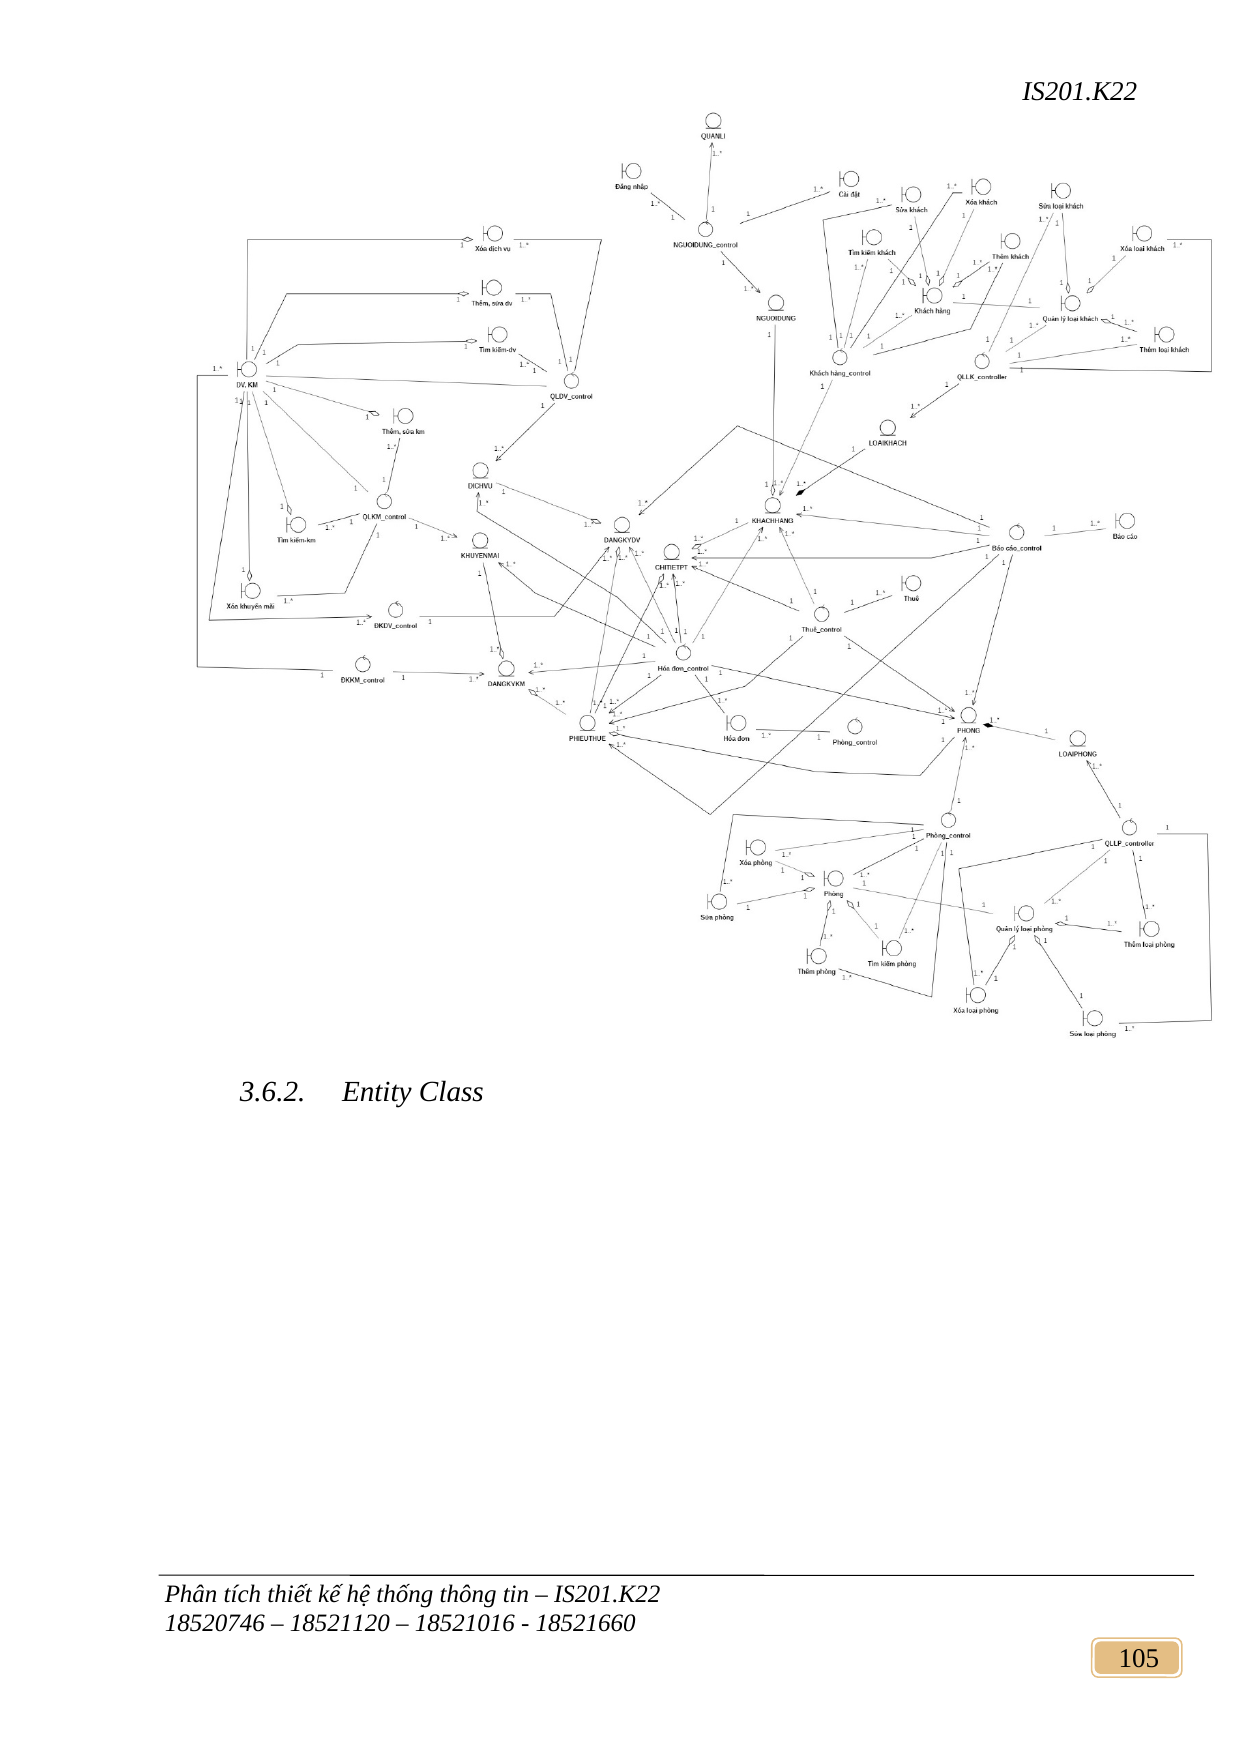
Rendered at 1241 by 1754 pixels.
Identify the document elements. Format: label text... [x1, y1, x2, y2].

list Entity Class [239, 1074, 1184, 1107]
picture [192, 106, 1231, 1059]
